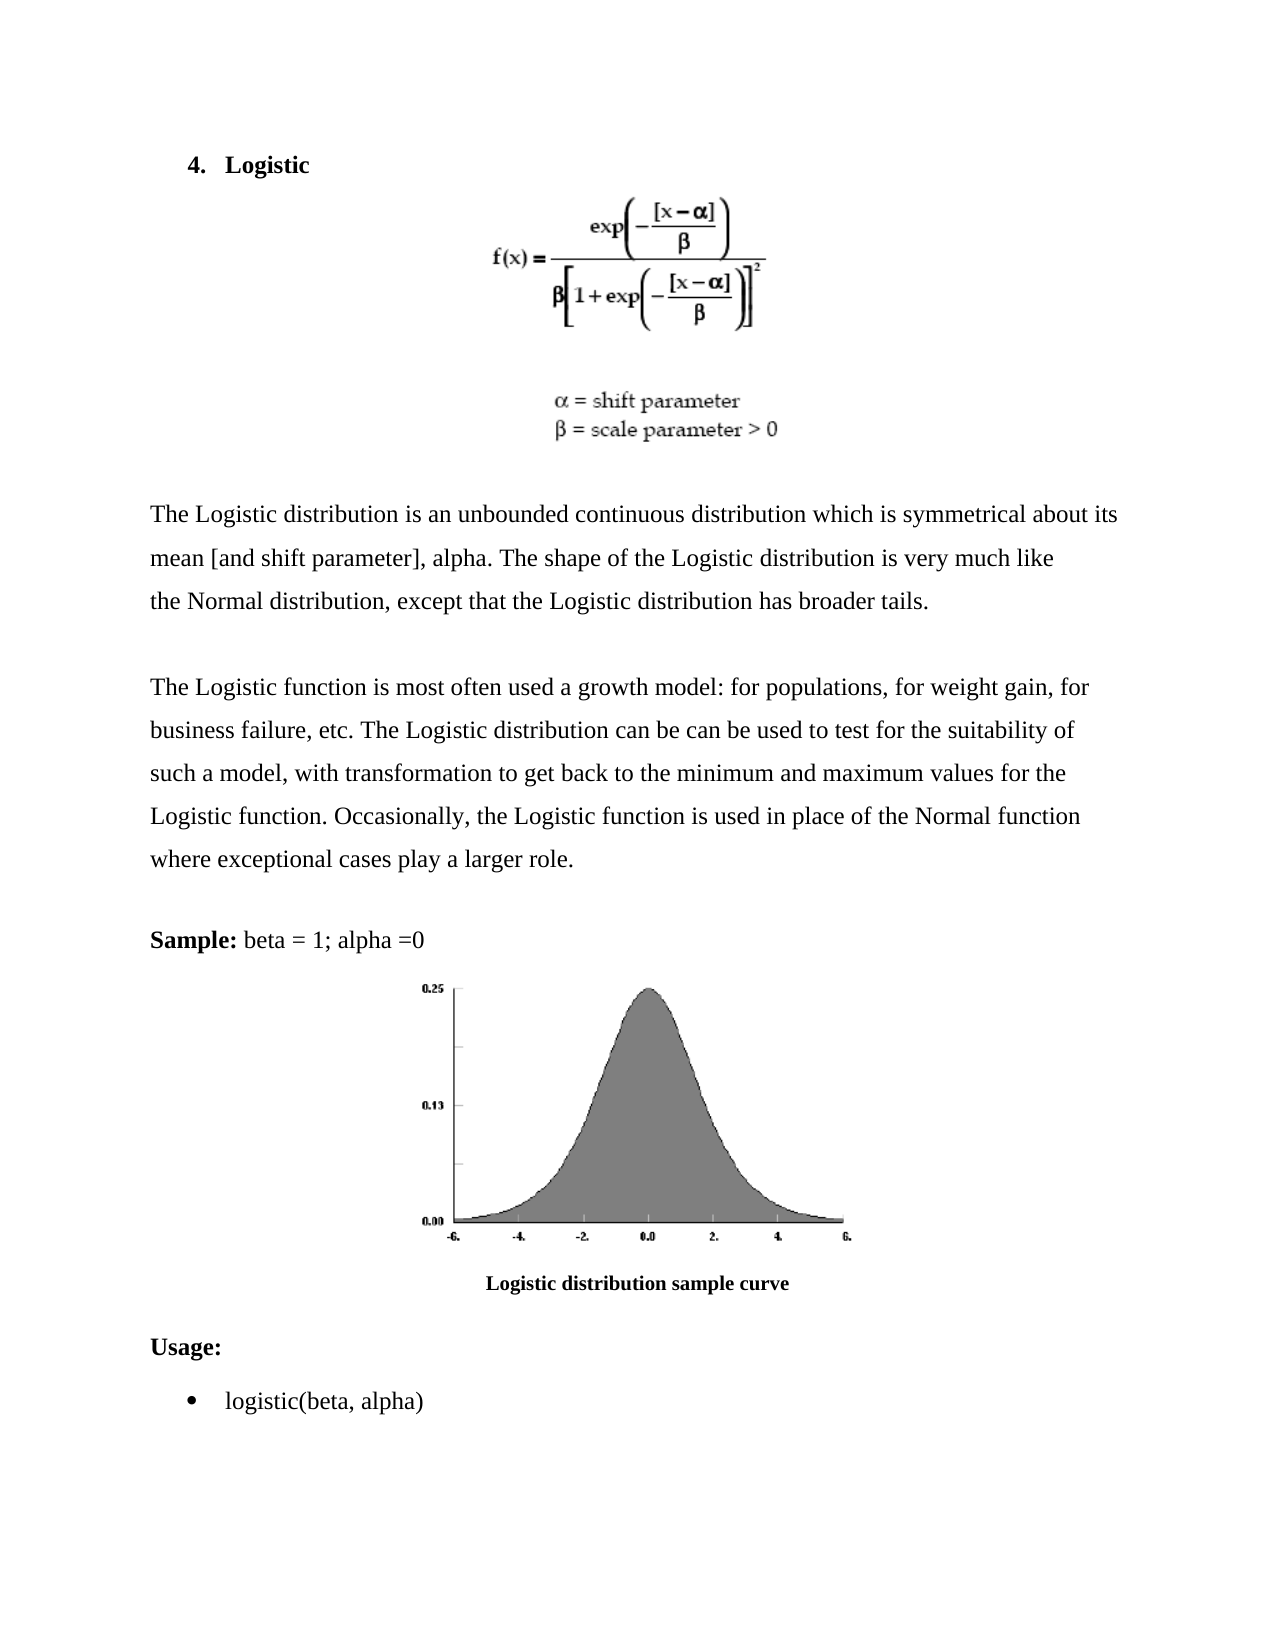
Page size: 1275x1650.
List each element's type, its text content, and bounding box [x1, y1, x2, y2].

list logistic(beta, alpha) [187, 1386, 1125, 1415]
text Usage: [150, 1332, 1125, 1361]
picture [415, 978, 860, 1247]
text Sample: beta = 1; alpha =0 [150, 925, 1125, 954]
picture [487, 190, 788, 446]
text Logistic distribution sample curve [150, 1271, 1125, 1295]
subtitle Logistic [187, 150, 1125, 179]
text The Logistic distribution is an unbounded continuous distribution which is symmetrical about its mean [and shift parameter], alpha. The shape of the Logistic distribution is very much like the Normal distribution, except that the Logistic distribution has broader tails. The Logistic function is most often used a growth model: for populations, for weight gain, for business failure, etc. The Logistic distribution can be can be used to test for the suitability of such a model, with transformation to get back to the minimum and maximum values for the Logistic function. Occasionally, the Logistic function is used in place of the Normal function where exceptional cases play a larger role. [150, 218, 1125, 873]
